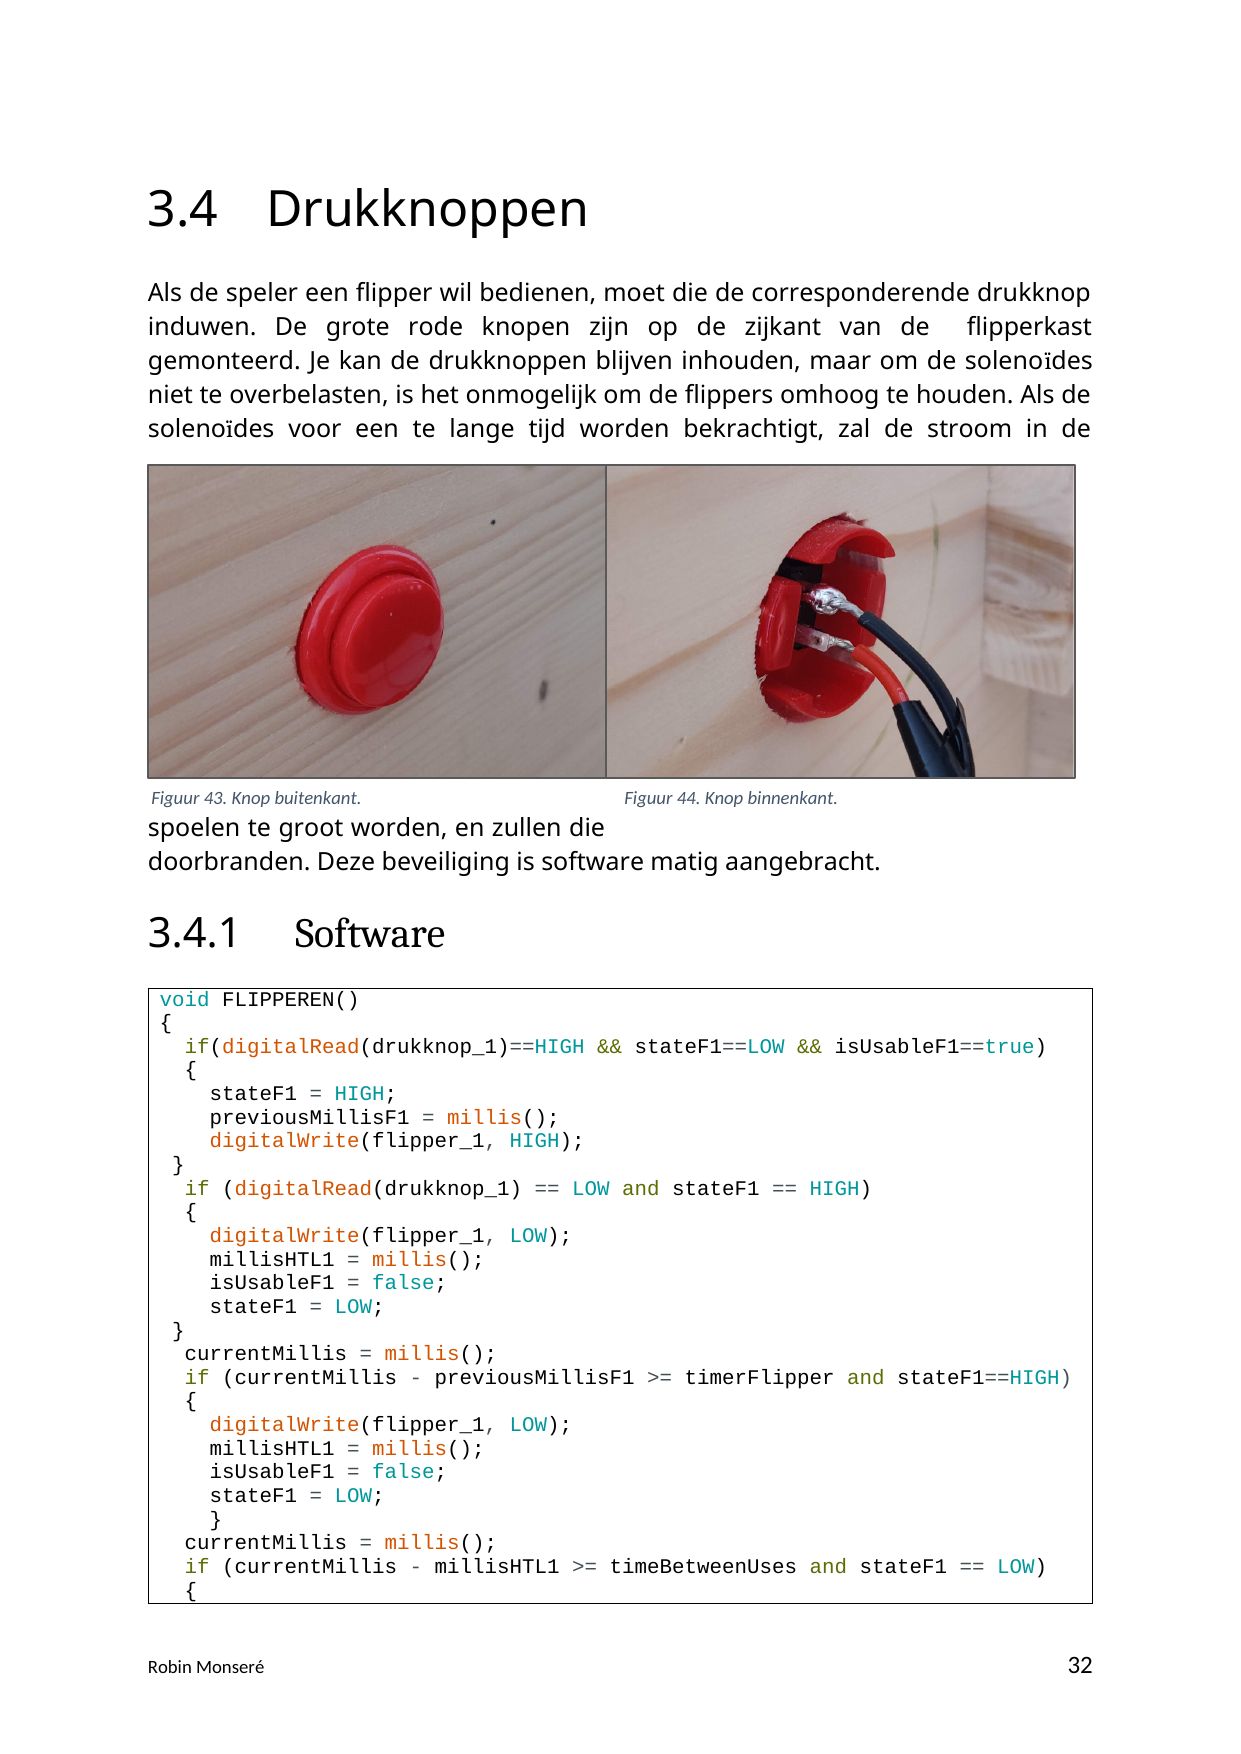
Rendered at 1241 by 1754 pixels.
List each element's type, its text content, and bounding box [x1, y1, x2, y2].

subtitle Software [148, 902, 1093, 959]
subtitle Drukknoppen [148, 173, 1093, 241]
picture [607, 466, 1074, 777]
picture [149, 466, 605, 777]
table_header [149, 989, 1092, 1603]
